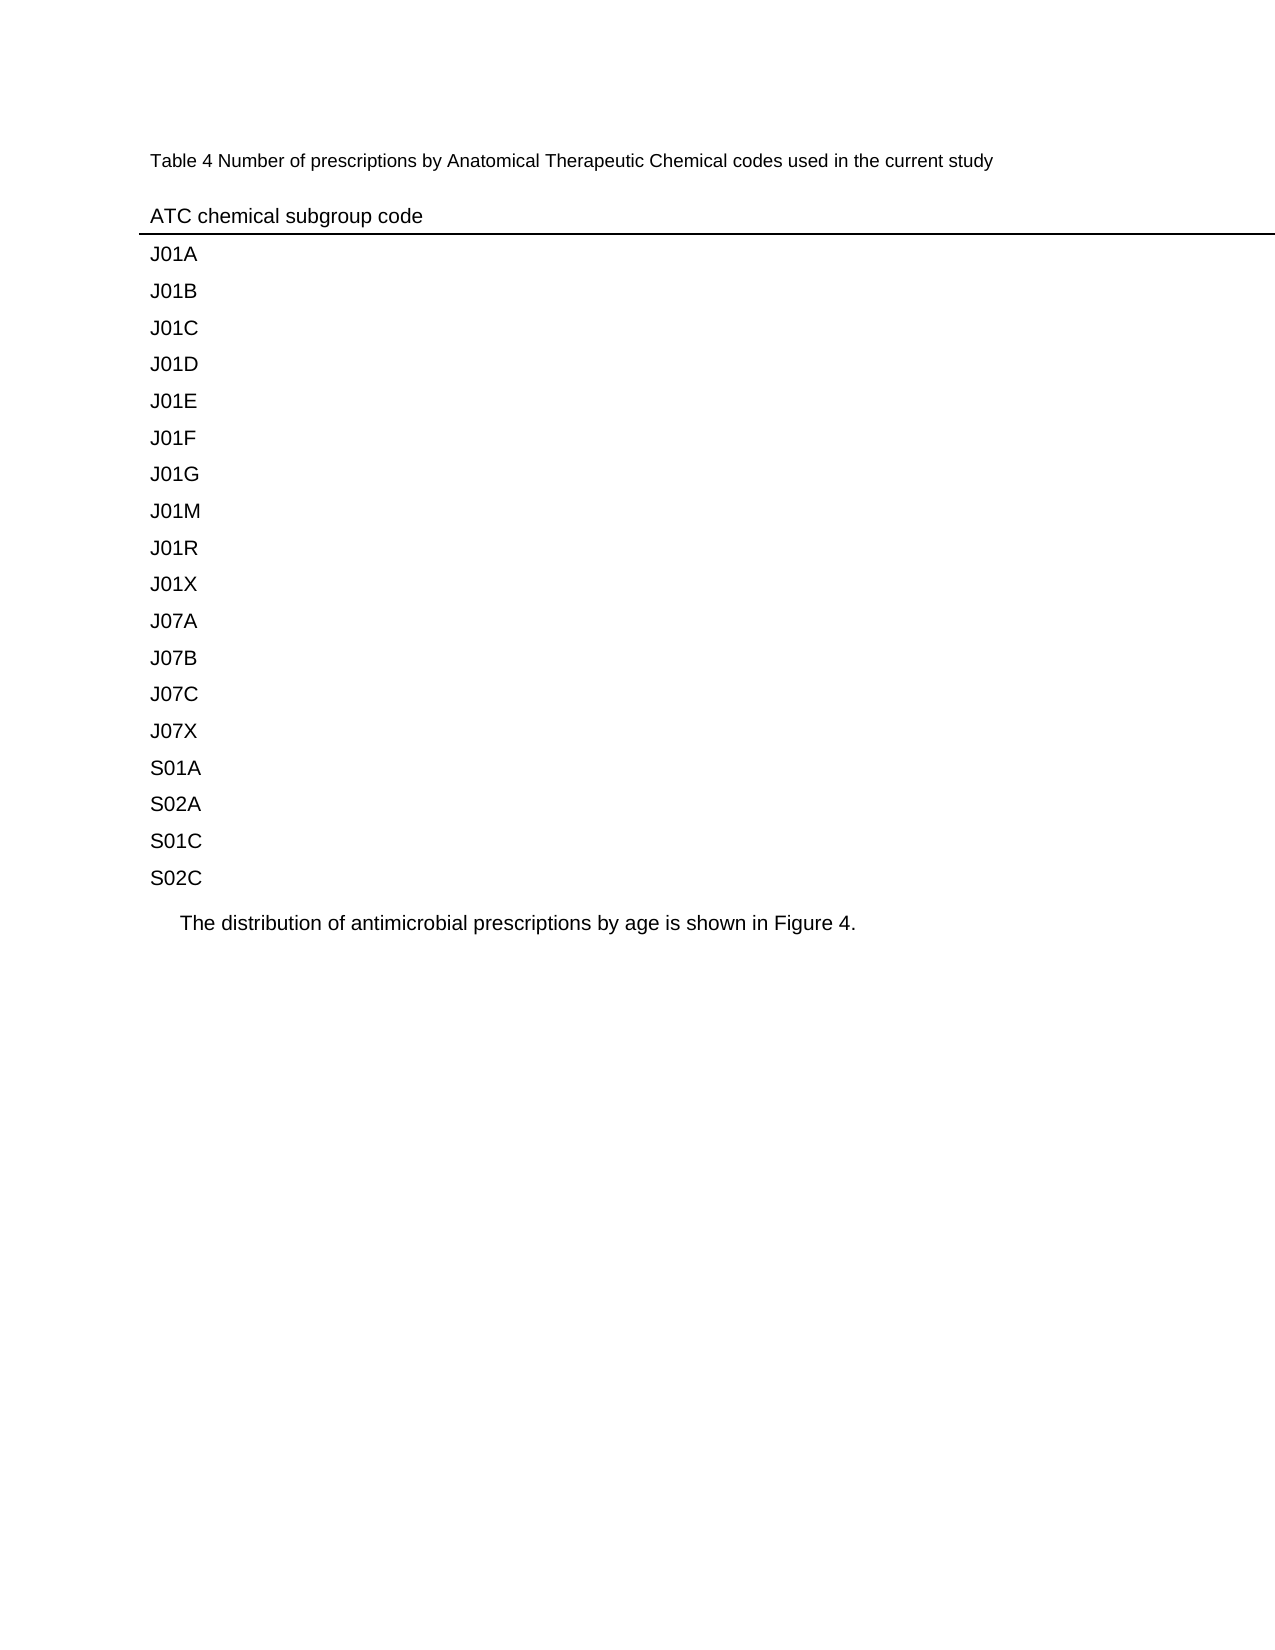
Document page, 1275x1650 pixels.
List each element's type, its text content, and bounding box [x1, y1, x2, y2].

table_cell J01R [139, 528, 1275, 565]
table_cell J01B [139, 271, 1275, 308]
table_header ATC chemical subgroup code [139, 197, 1275, 233]
table_cell J01M [139, 491, 1275, 528]
table_cell J07C [139, 675, 1275, 711]
table_cell J01F [139, 418, 1275, 455]
table_cell S01A [139, 748, 1275, 785]
text The distribution of antimicrobial prescriptions by age is shown in Figure 4. [150, 907, 1125, 936]
table_cell S02C [139, 858, 1275, 895]
table_cell J07A [139, 601, 1275, 638]
table_cell J07X [139, 711, 1275, 748]
table_cell S01C [139, 821, 1275, 858]
table_cell J01A [139, 235, 1275, 271]
text Table 4 Number of prescriptions by Anatomical Therapeutic Chemical codes used in the current study [150, 150, 1125, 172]
table_cell J07B [139, 638, 1275, 675]
table_cell S02A [139, 785, 1275, 821]
table_cell J01G [139, 455, 1275, 491]
table_cell J01X [139, 565, 1275, 601]
table_cell J01E [139, 381, 1275, 418]
table_cell J01D [139, 345, 1275, 381]
table_cell J01C [139, 308, 1275, 345]
